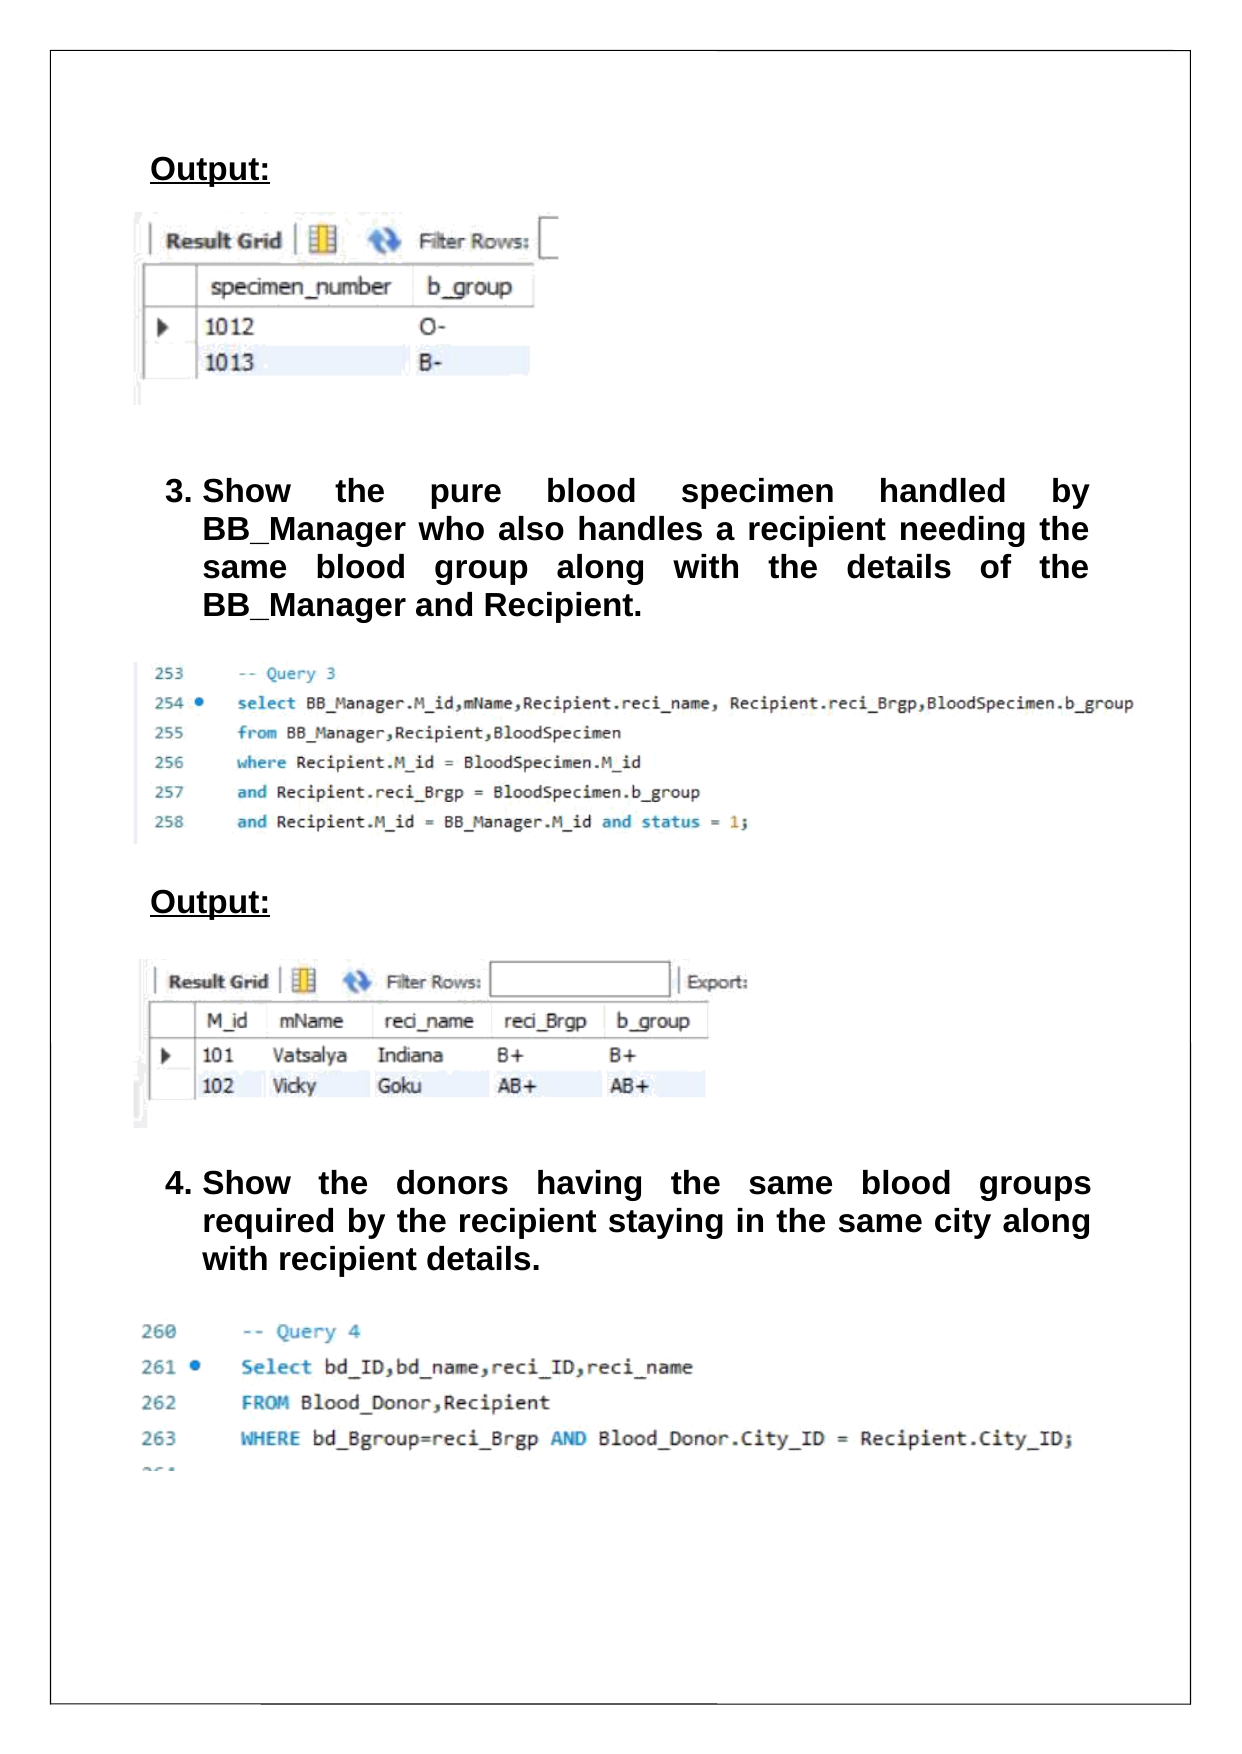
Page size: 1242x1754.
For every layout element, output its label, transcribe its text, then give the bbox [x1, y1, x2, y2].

list Show the donors having the same blood groups required by the recipient staying in the same city along with recipient details. [165, 1165, 1093, 1278]
picture [133, 212, 559, 405]
picture [133, 1316, 1125, 1471]
picture [133, 959, 758, 1128]
text Output: [150, 882, 1093, 920]
list Show the pure blood specimen handled by BB_Manager who also handles a recipient needing the same blood group along with the details of the BB_Manager and Recipient. [165, 473, 1091, 623]
text Output: [150, 148, 1093, 187]
picture [133, 662, 1178, 844]
